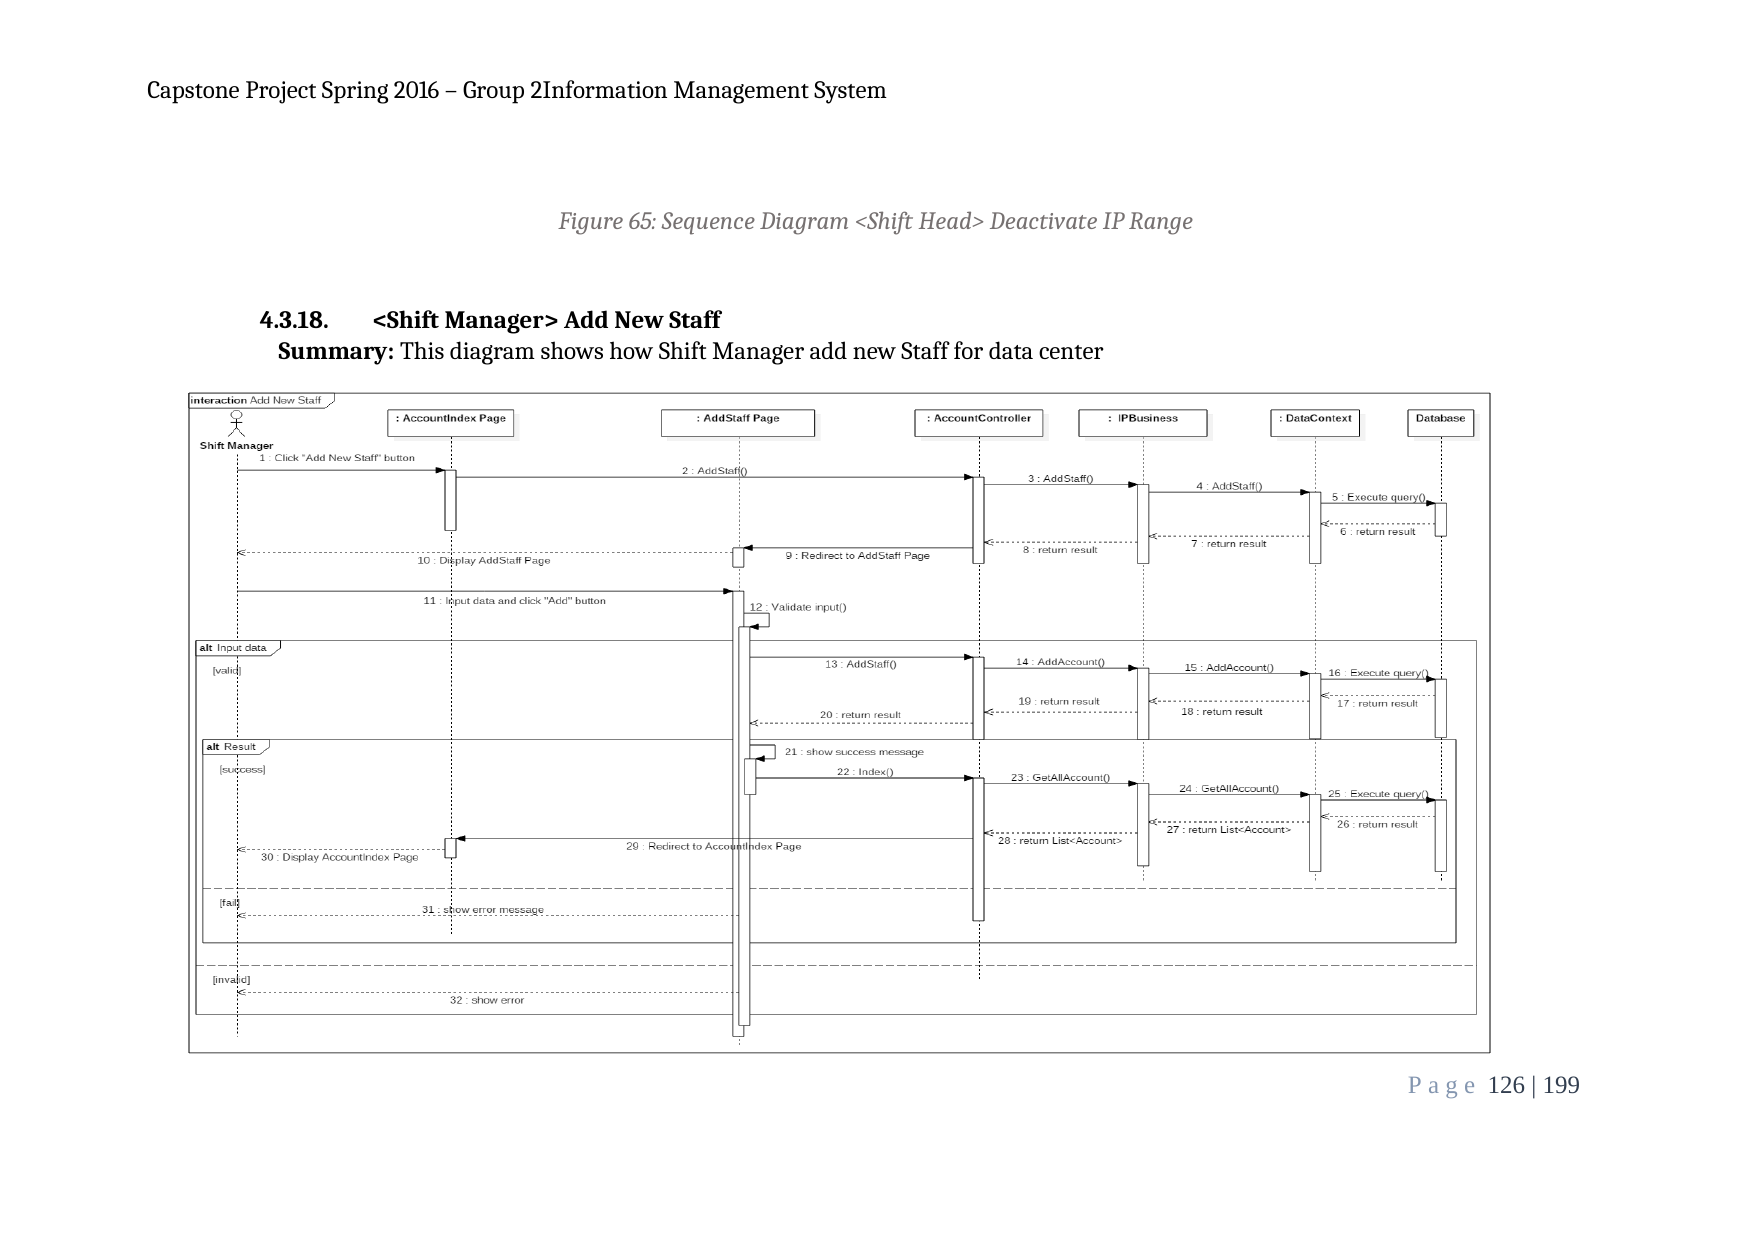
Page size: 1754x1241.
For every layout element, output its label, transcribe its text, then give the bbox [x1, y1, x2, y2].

text Figure 65: Sequence Diagram <Shift Head> Deactivate IP Range [147, 207, 1607, 236]
picture [181, 386, 1523, 1080]
subtitle <Shift Manager> Add New Staff [259, 306, 1607, 335]
text Summary: This diagram shows how Shift Manager add new Staff for data center [147, 337, 1607, 366]
